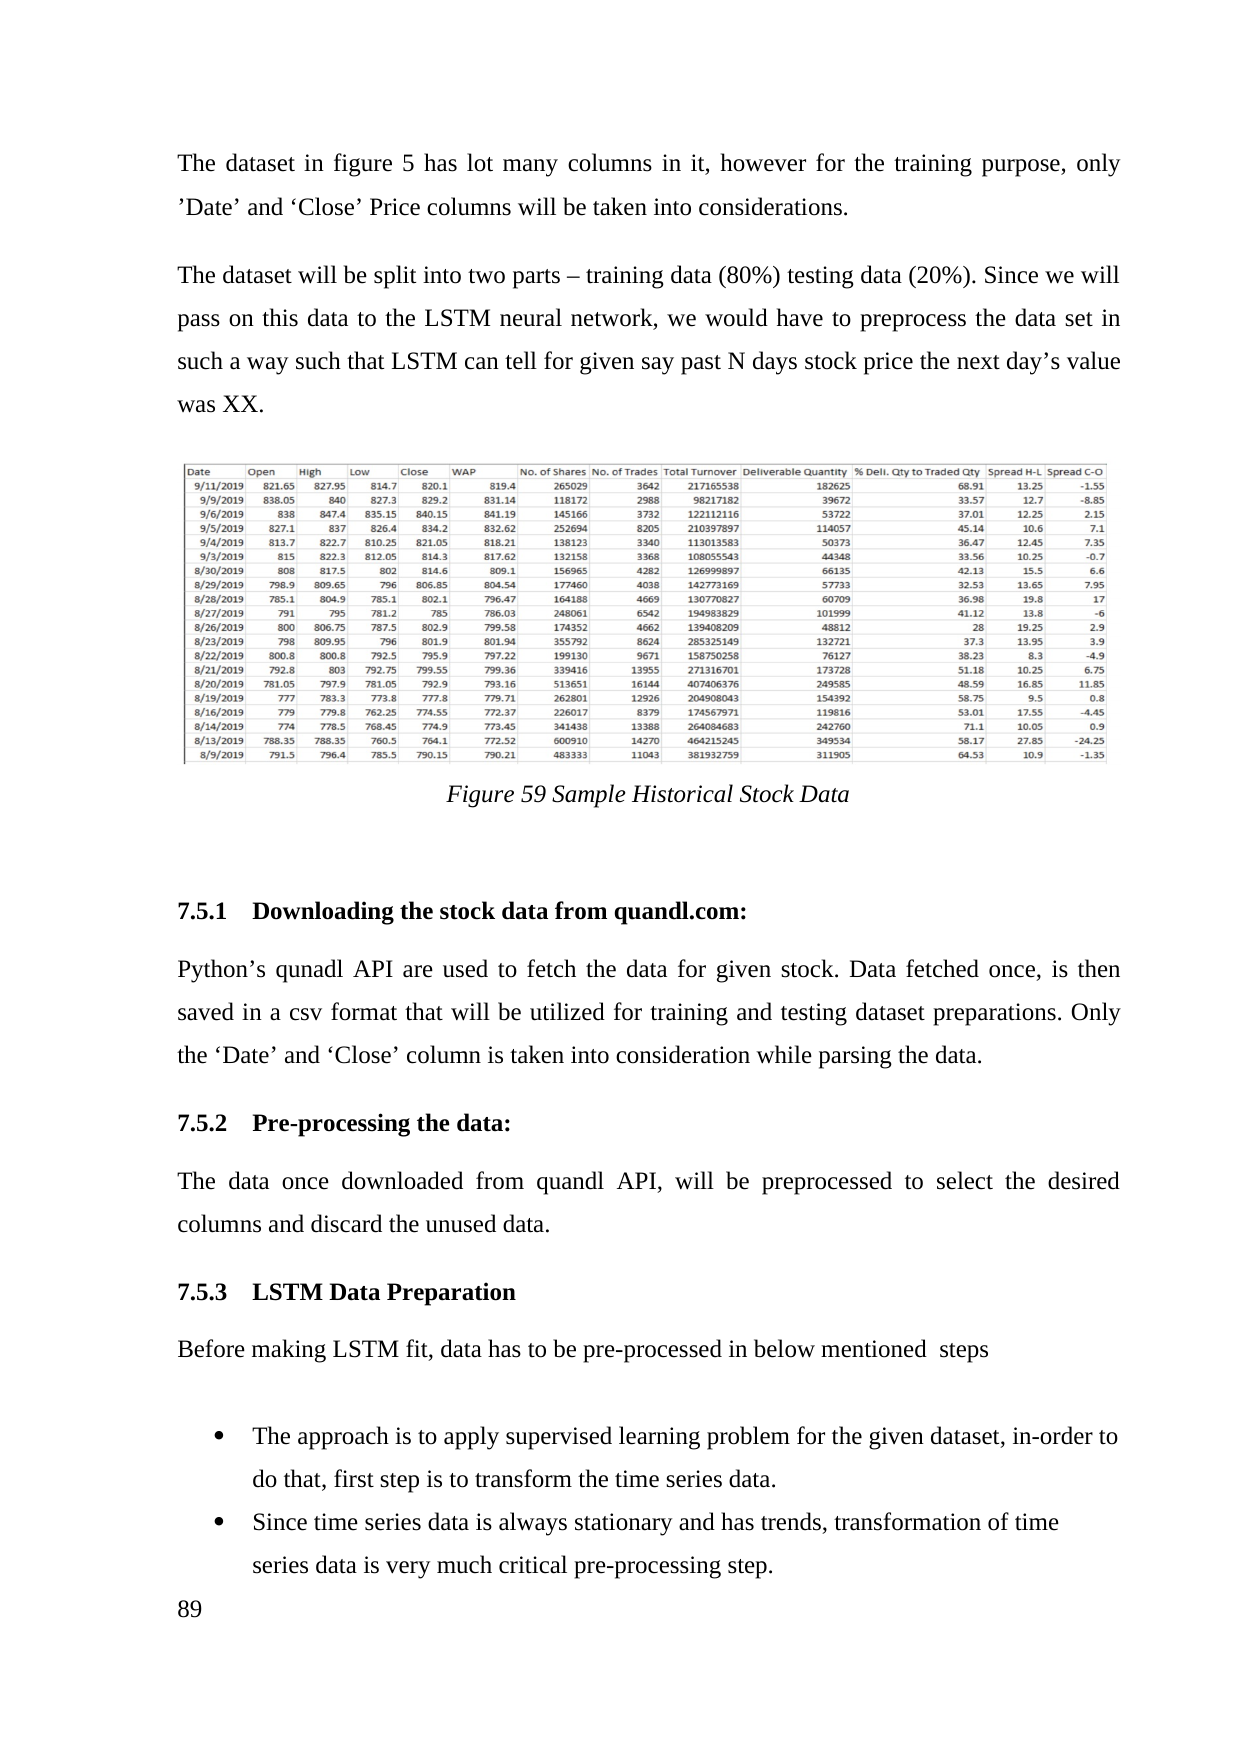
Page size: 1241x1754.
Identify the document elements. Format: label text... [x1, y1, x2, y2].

subtitle Downloading the stock data from quandl.com: [177, 896, 1122, 925]
text The dataset in figure 5 has lot many columns in it, however for the training purpose, only ’Date’ and ‘Close’ Price columns will be taken into considerations. [177, 148, 1122, 220]
subtitle Pre-processing the data: [177, 1108, 1122, 1137]
text Python’s qunadl API are used to fetch the data for given stock. Data fetched once, is then saved in a csv format that will be utilized for training and testing dataset preparations. Only the ‘Date’ and ‘Close’ column is taken into consideration while parsing the data. [177, 954, 1122, 1069]
text The dataset will be split into two parts – training data (80%) testing data (20%). Since we will pass on this data to the LSTM neural network, we would have to preprocess the data set in such a way such that LSTM can tell for given say past N days stock price the next day’s value was XX. [177, 260, 1122, 418]
list The approach is to apply supervised learning problem for the given dataset, in-order to do that, first step is to transform the time series data. [214, 1421, 1122, 1493]
text Figure 59 Sample Historical Stock Data [177, 779, 1122, 807]
subtitle LSTM Data Preparation [177, 1277, 1122, 1306]
text The data once downloaded from quandl API, will be preprocessed to select the desired columns and discard the unused data. [177, 1166, 1122, 1238]
text Before making LSTM fit, data has to be pre-processed in below mentioned steps [177, 1334, 1122, 1363]
picture [177, 457, 1122, 765]
list Since time series data is always stationary and has trends, transformation of time series data is very much critical pre-processing step. [214, 1507, 1122, 1579]
